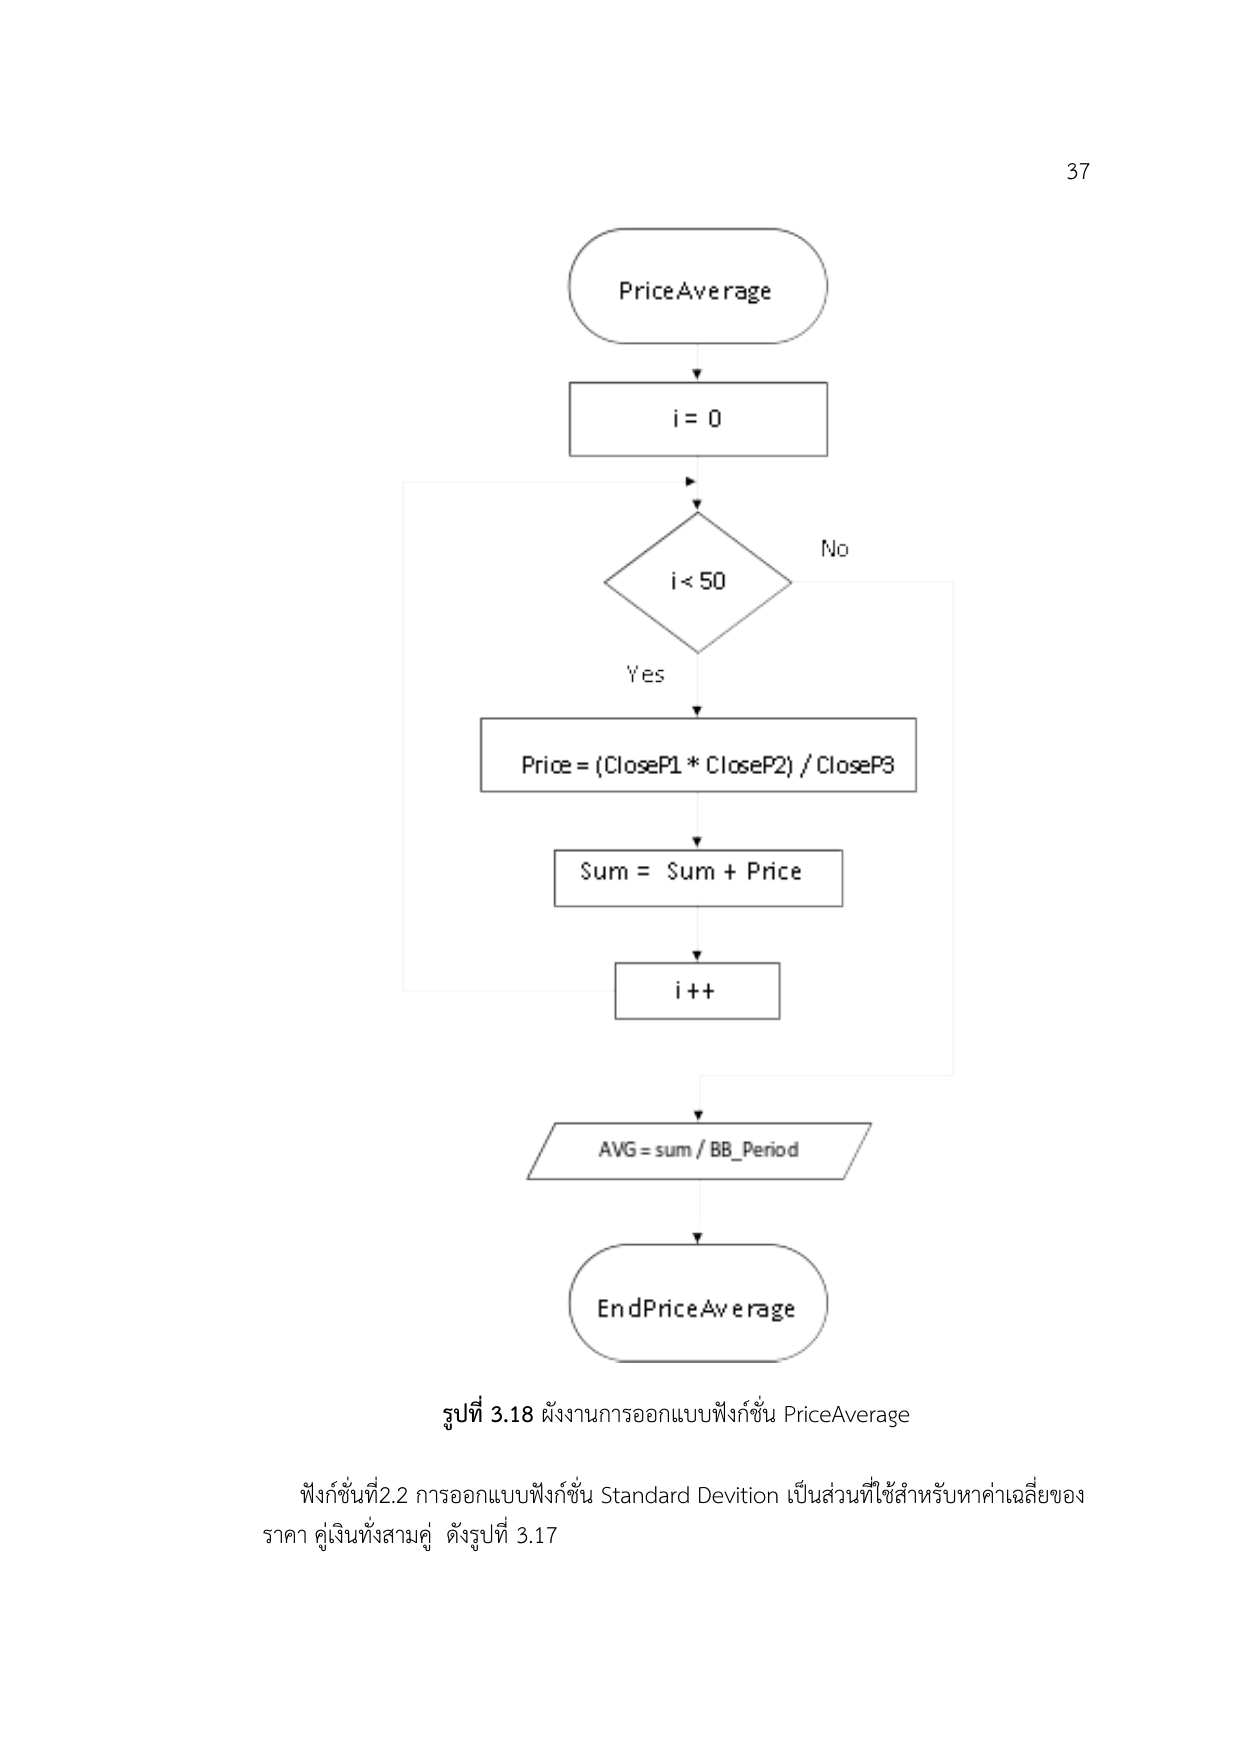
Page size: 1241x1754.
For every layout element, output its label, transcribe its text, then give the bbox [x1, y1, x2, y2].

text ฟังก์ชั่นที่2.2 การออกแบบฟังก์ชั่น Standard Devition เป็นส่วนที่ใช้สำหรับหาค่าเฉลี่ยของราคา คู่เงินทั่งสามคู่ ดังรูปที่ 3.17 [262, 1474, 1090, 1552]
text รูปที่ 3.18 ผังงานการออกแบบฟังก์ชั่น PriceAverage [262, 1393, 1090, 1430]
